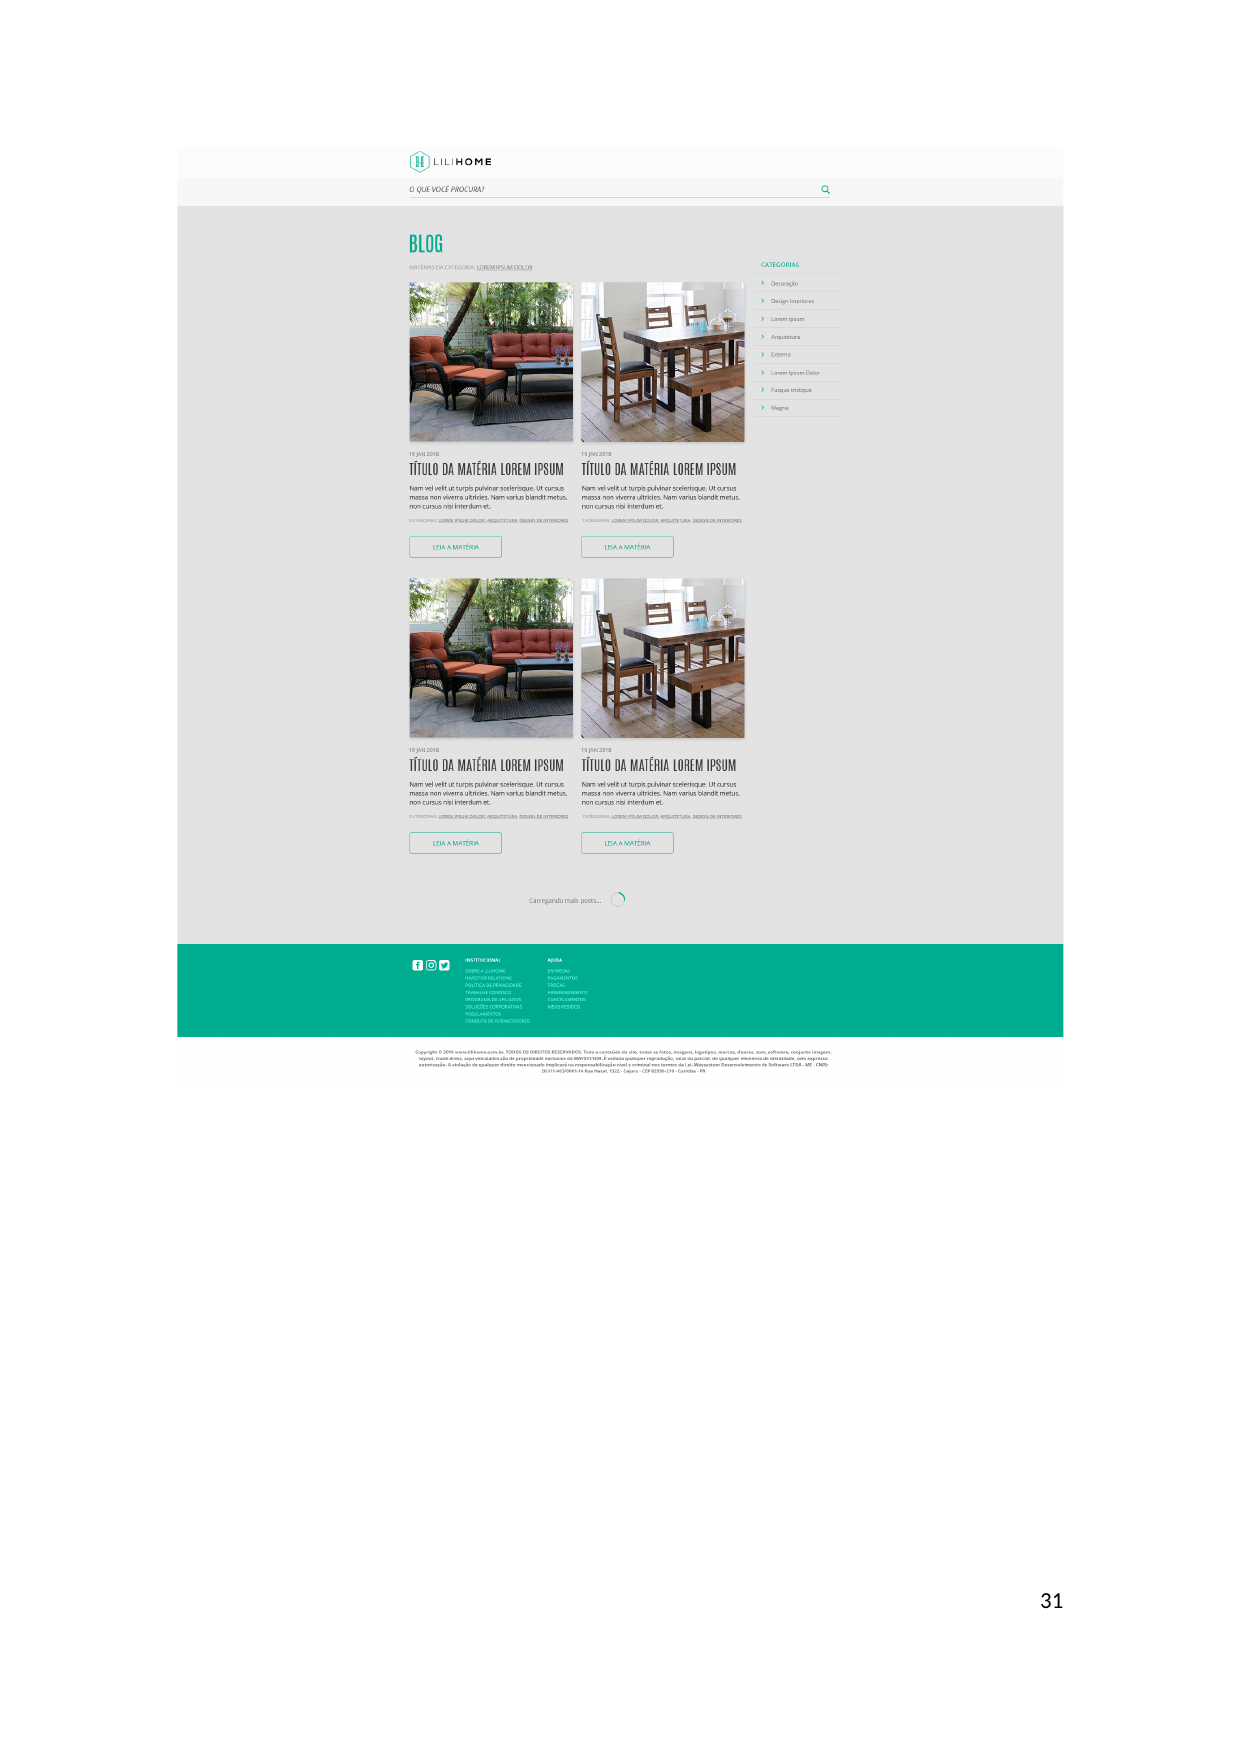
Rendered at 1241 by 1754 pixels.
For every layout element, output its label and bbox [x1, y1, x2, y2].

picture [177, 147, 1064, 1088]
